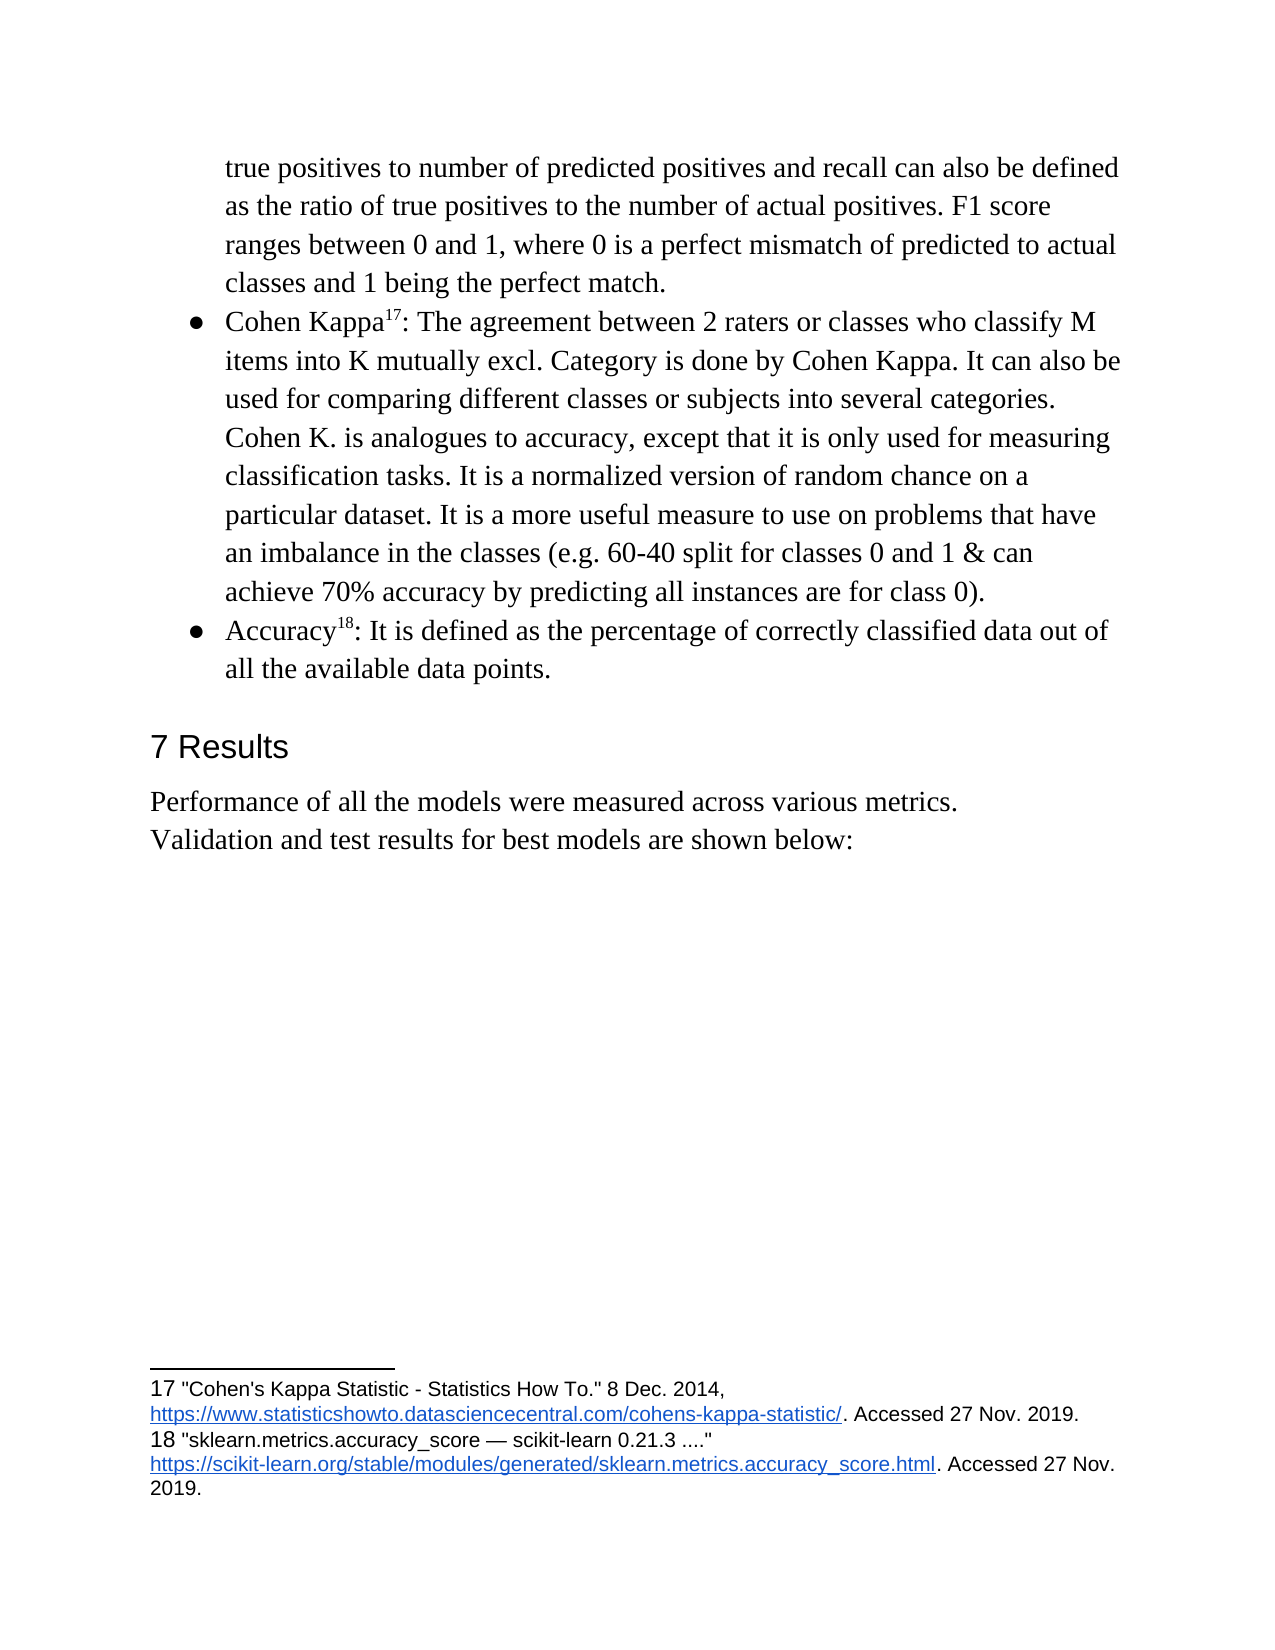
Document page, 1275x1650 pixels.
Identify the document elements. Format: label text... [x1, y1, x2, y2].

list Cohen Kappa: The agreement between 2 raters or classes who classify M items into K mutually excl. Category is done by Cohen Kappa. It can also be used for comparing different classes or subjects into several categories. Cohen K. is analogues to accuracy, except that it is only used for measuring classification tasks. It is a normalized version of random chance on a particular dataset. It is a more useful measure to use on problems that have an imbalance in the classes (e.g. 60-40 split for classes 0 and 1 & can achieve 70% accuracy by predicting all instances are for class 0). [187, 304, 1125, 608]
subtitle 7 Results [150, 727, 1125, 766]
text Performance of all the models were measured across various metrics. Validation and test results for best models are shown below: [150, 784, 1125, 886]
list Accuracy: It is defined as the percentage of correctly classified data out of all the available data points. [187, 613, 1125, 685]
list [187, 150, 1125, 299]
